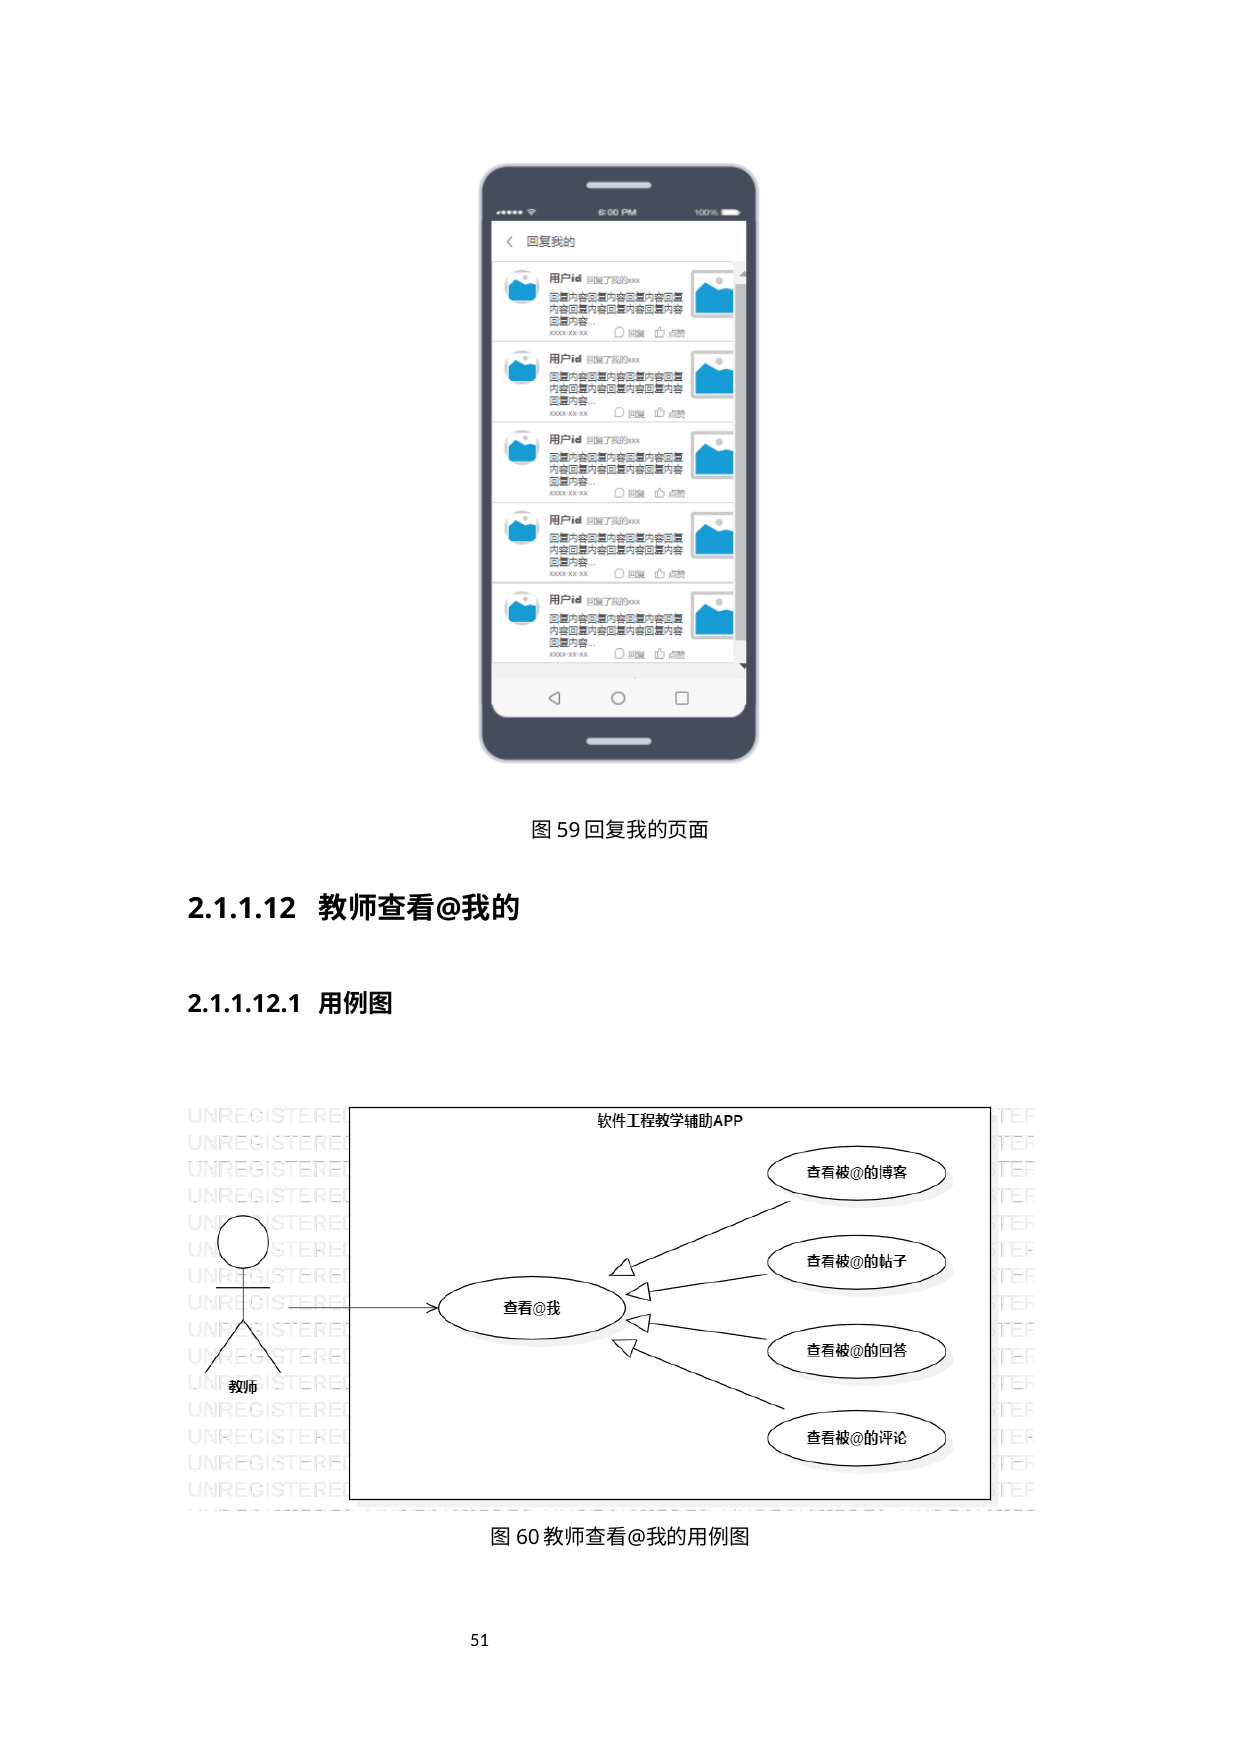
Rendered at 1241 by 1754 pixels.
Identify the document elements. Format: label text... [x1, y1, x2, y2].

picture [187, 1096, 1034, 1511]
picture [460, 162, 780, 781]
text 图 59回复我的页面 [187, 812, 1053, 844]
subtitle 用例图 [187, 969, 1053, 1034]
text 图 60教师查看@我的用例图 [187, 1519, 1053, 1552]
subtitle 教师查看@我的 [187, 874, 1053, 939]
